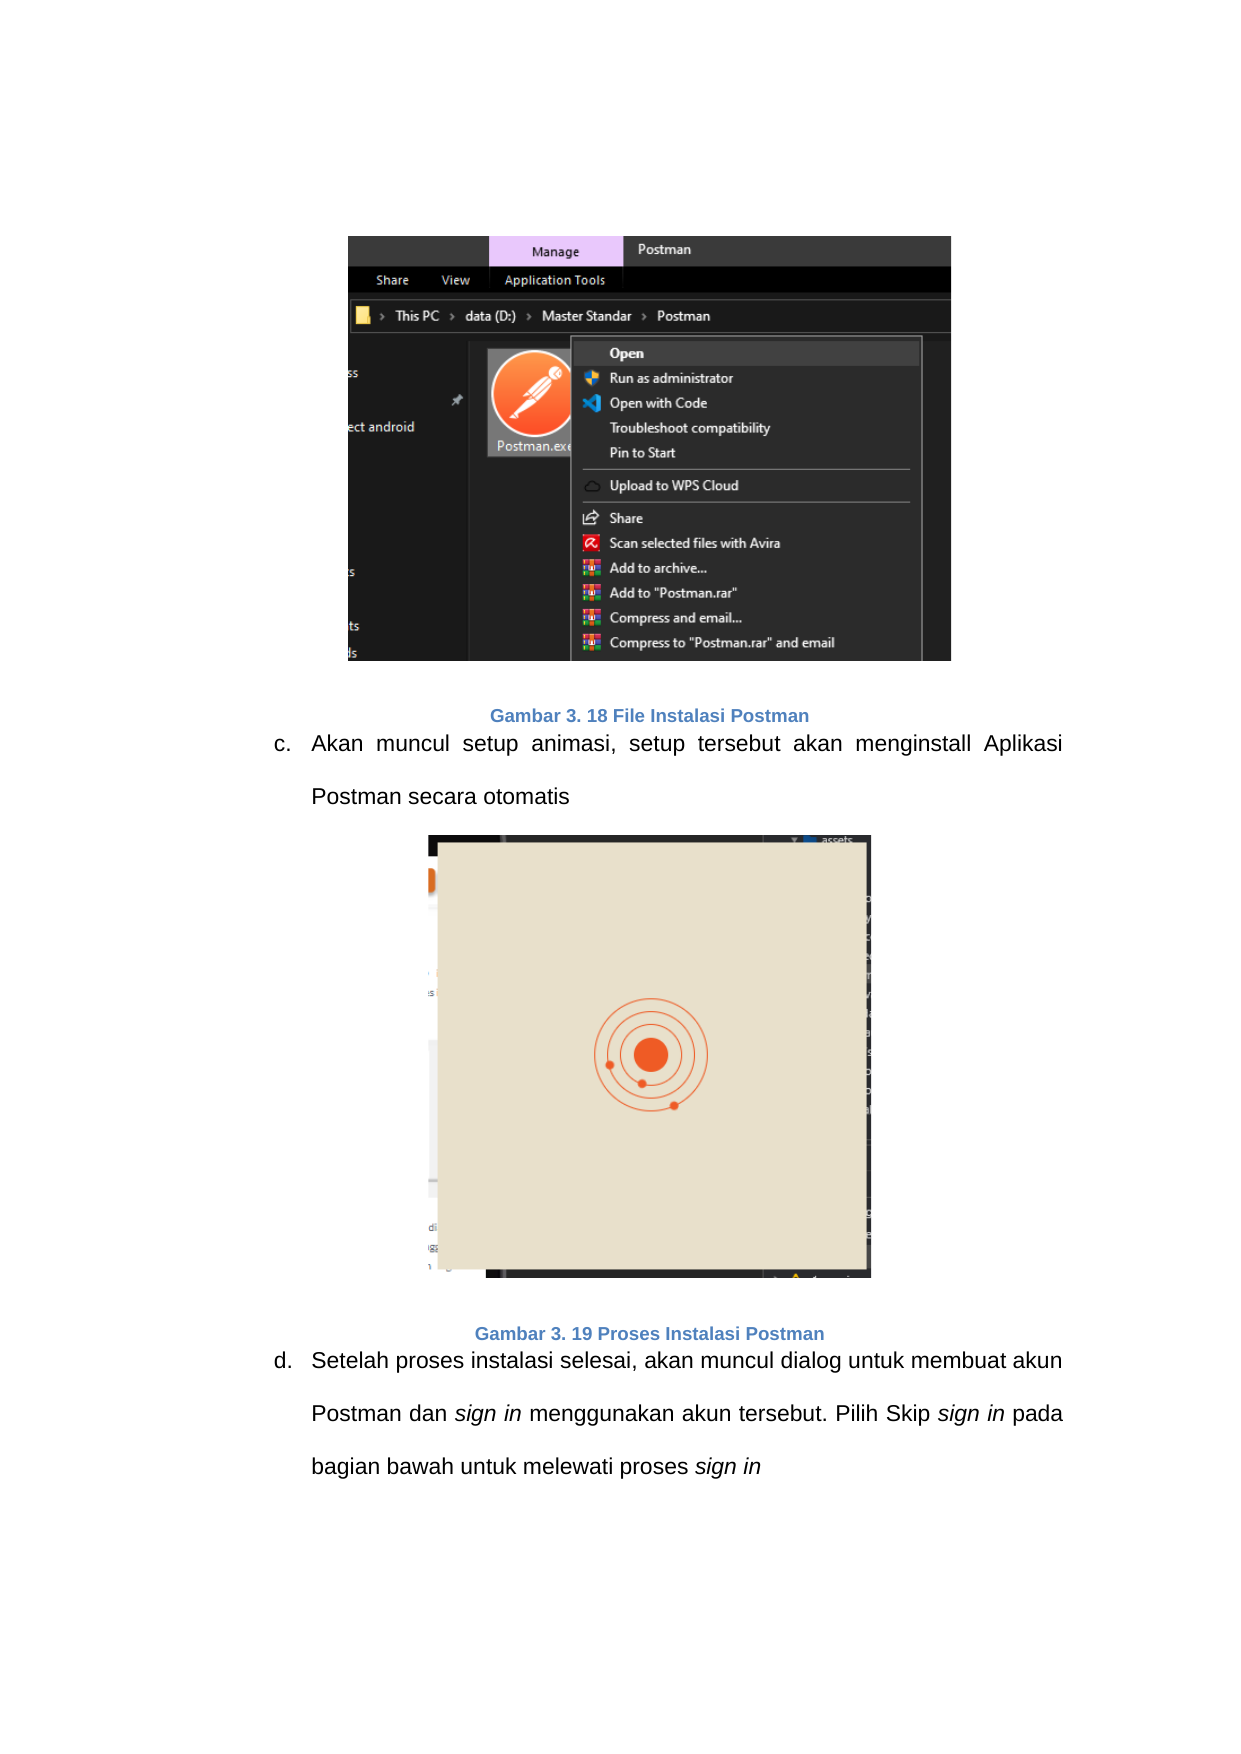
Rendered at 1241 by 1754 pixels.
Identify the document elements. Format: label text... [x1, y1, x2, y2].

picture [348, 236, 952, 661]
text Akan muncul setup animasi, setup tersebut akan menginstall Aplikasi Postman secara otomatis [274, 730, 1063, 809]
text Gambar 3. 18 File Instalasi Postman [236, 705, 1063, 727]
text Setelah proses instalasi selesai, akan muncul dialog untuk membuat akun Postman dan sign in menggunakan akun tersebut. Pilih Skip sign in pada bagian bawah untuk melewati proses sign in [274, 1347, 1063, 1479]
picture [428, 835, 872, 1278]
text Gambar 3. 19 Proses Instalasi Postman [236, 1323, 1063, 1344]
